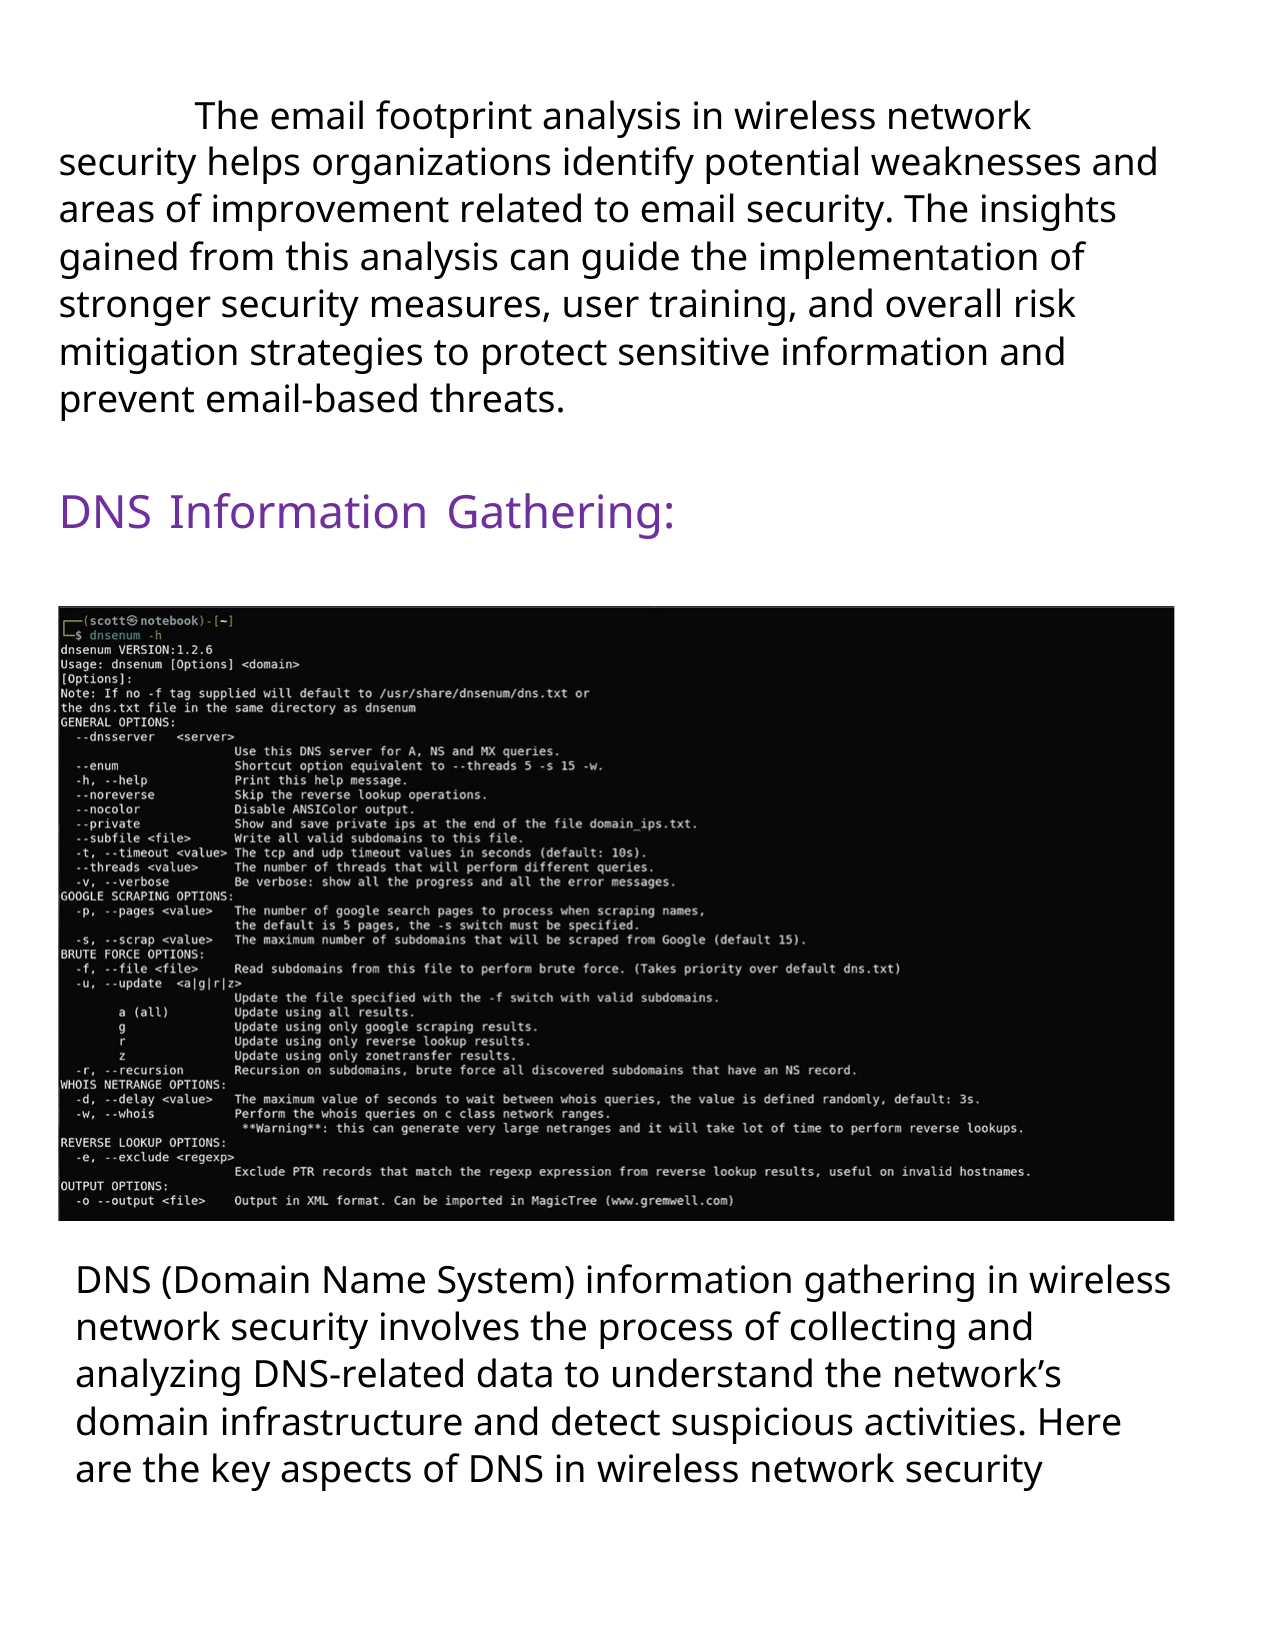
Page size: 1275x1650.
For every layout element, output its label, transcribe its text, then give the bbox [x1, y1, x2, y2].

text DNS Information Gathering: [58, 482, 1160, 541]
text DNS (Domain Name System) information gathering in wireless network security involves the process of collecting and analyzing DNS-related data to understand the network’s domain infrastructure and detect suspicious activities. Here are the key aspects of DNS in wireless network security [75, 1256, 1177, 1493]
picture [58, 606, 1175, 1221]
text The email footprint analysis in wireless network security helps organizations identify potential weaknesses and areas of improvement related to email security. The insights gained from this analysis can guide the implementation of stronger security measures, user training, and overall risk mitigation strategies to protect sensitive information and prevent email-based threats. [58, 91, 1160, 424]
